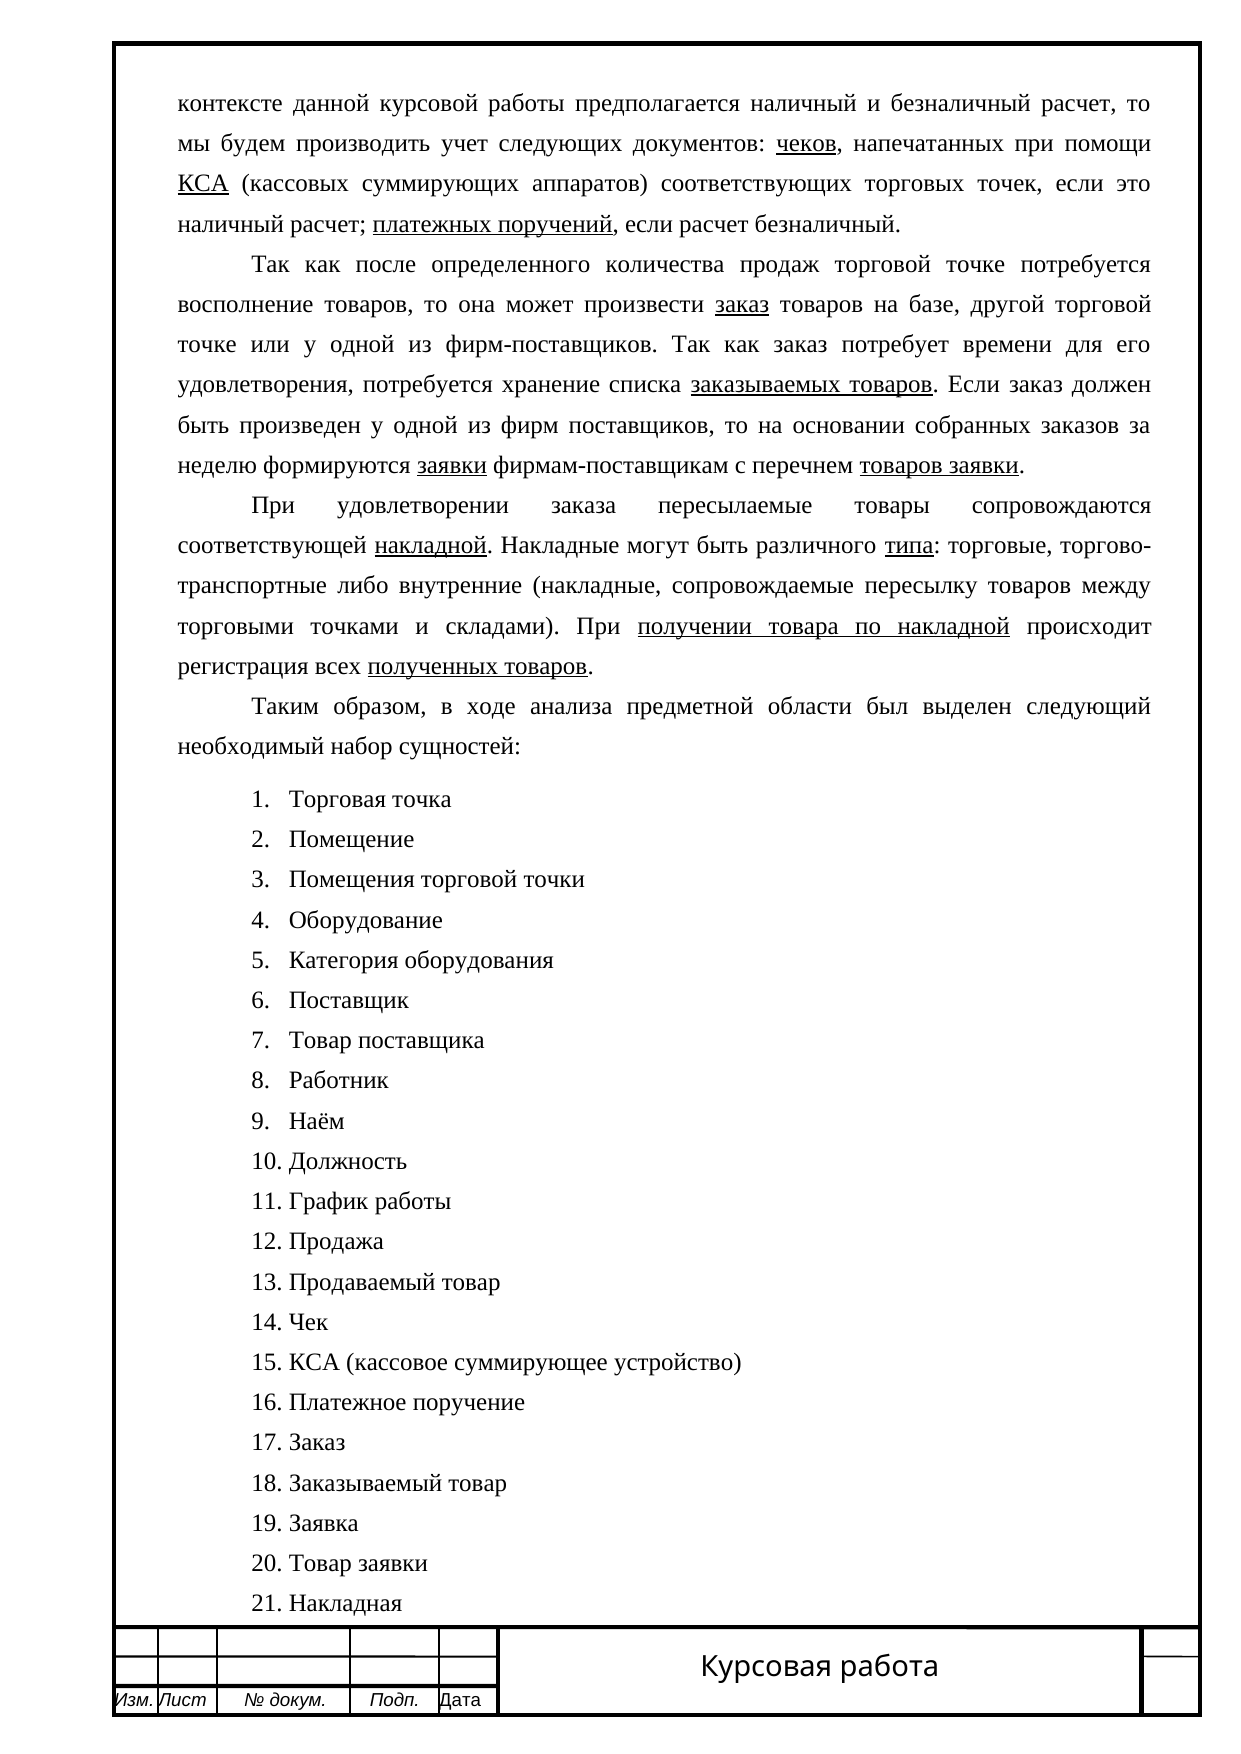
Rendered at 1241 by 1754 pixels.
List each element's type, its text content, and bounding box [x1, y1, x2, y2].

list Платежное поручение [251, 1387, 1152, 1416]
list Продажа [251, 1226, 1152, 1255]
list График работы [251, 1186, 1152, 1215]
list Наём [251, 1106, 1152, 1134]
list Чек [251, 1307, 1152, 1336]
list Заказываемый товар [251, 1468, 1152, 1496]
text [177, 88, 1152, 237]
list Поставщик [251, 985, 1152, 1014]
text Таким образом, в ходе анализа предметной области был выделен следующий необходимый набор сущностей: [177, 691, 1152, 760]
text При удовлетворении заказа пересылаемые товары сопровождаются соответствующей накладной. Накладные могут быть различного типа: торговые, торгово-транспортные либо внутренние (накладные, сопровождаемые пересылку товаров между торговыми точками и складами). При получении товара по накладной происходит регистрация всех полученных товаров. [177, 490, 1152, 680]
list Товар заявки [251, 1548, 1152, 1577]
list Работник [251, 1066, 1152, 1094]
list Оборудование [251, 905, 1152, 933]
list Продаваемый товар [251, 1267, 1152, 1295]
list Помещение [251, 824, 1152, 853]
list Категория оборудования [251, 945, 1152, 974]
list Помещения торговой точки [251, 864, 1152, 893]
list Торговая точка [251, 784, 1152, 813]
list Товар поставщика [251, 1025, 1152, 1054]
list Заявка [251, 1508, 1152, 1537]
text Так как после определенного количества продаж торговой точке потребуется восполнение товаров, то она может произвести заказ товаров на базе, другой торговой точке или у одной из фирм-поставщиков. Так как заказ потребует времени для его удовлетворения, потребуется хранение списка заказываемых товаров. Если заказ должен быть произведен у одной из фирм поставщиков, то на основании собранных заказов за неделю формируются заявки фирмам-поставщикам с перечнем товаров заявки. [177, 249, 1152, 479]
list Должность [251, 1146, 1152, 1175]
list КСА (кассовое суммирующее устройство) [251, 1347, 1152, 1376]
list Заказ [251, 1427, 1152, 1456]
list Накладная [251, 1588, 1152, 1617]
